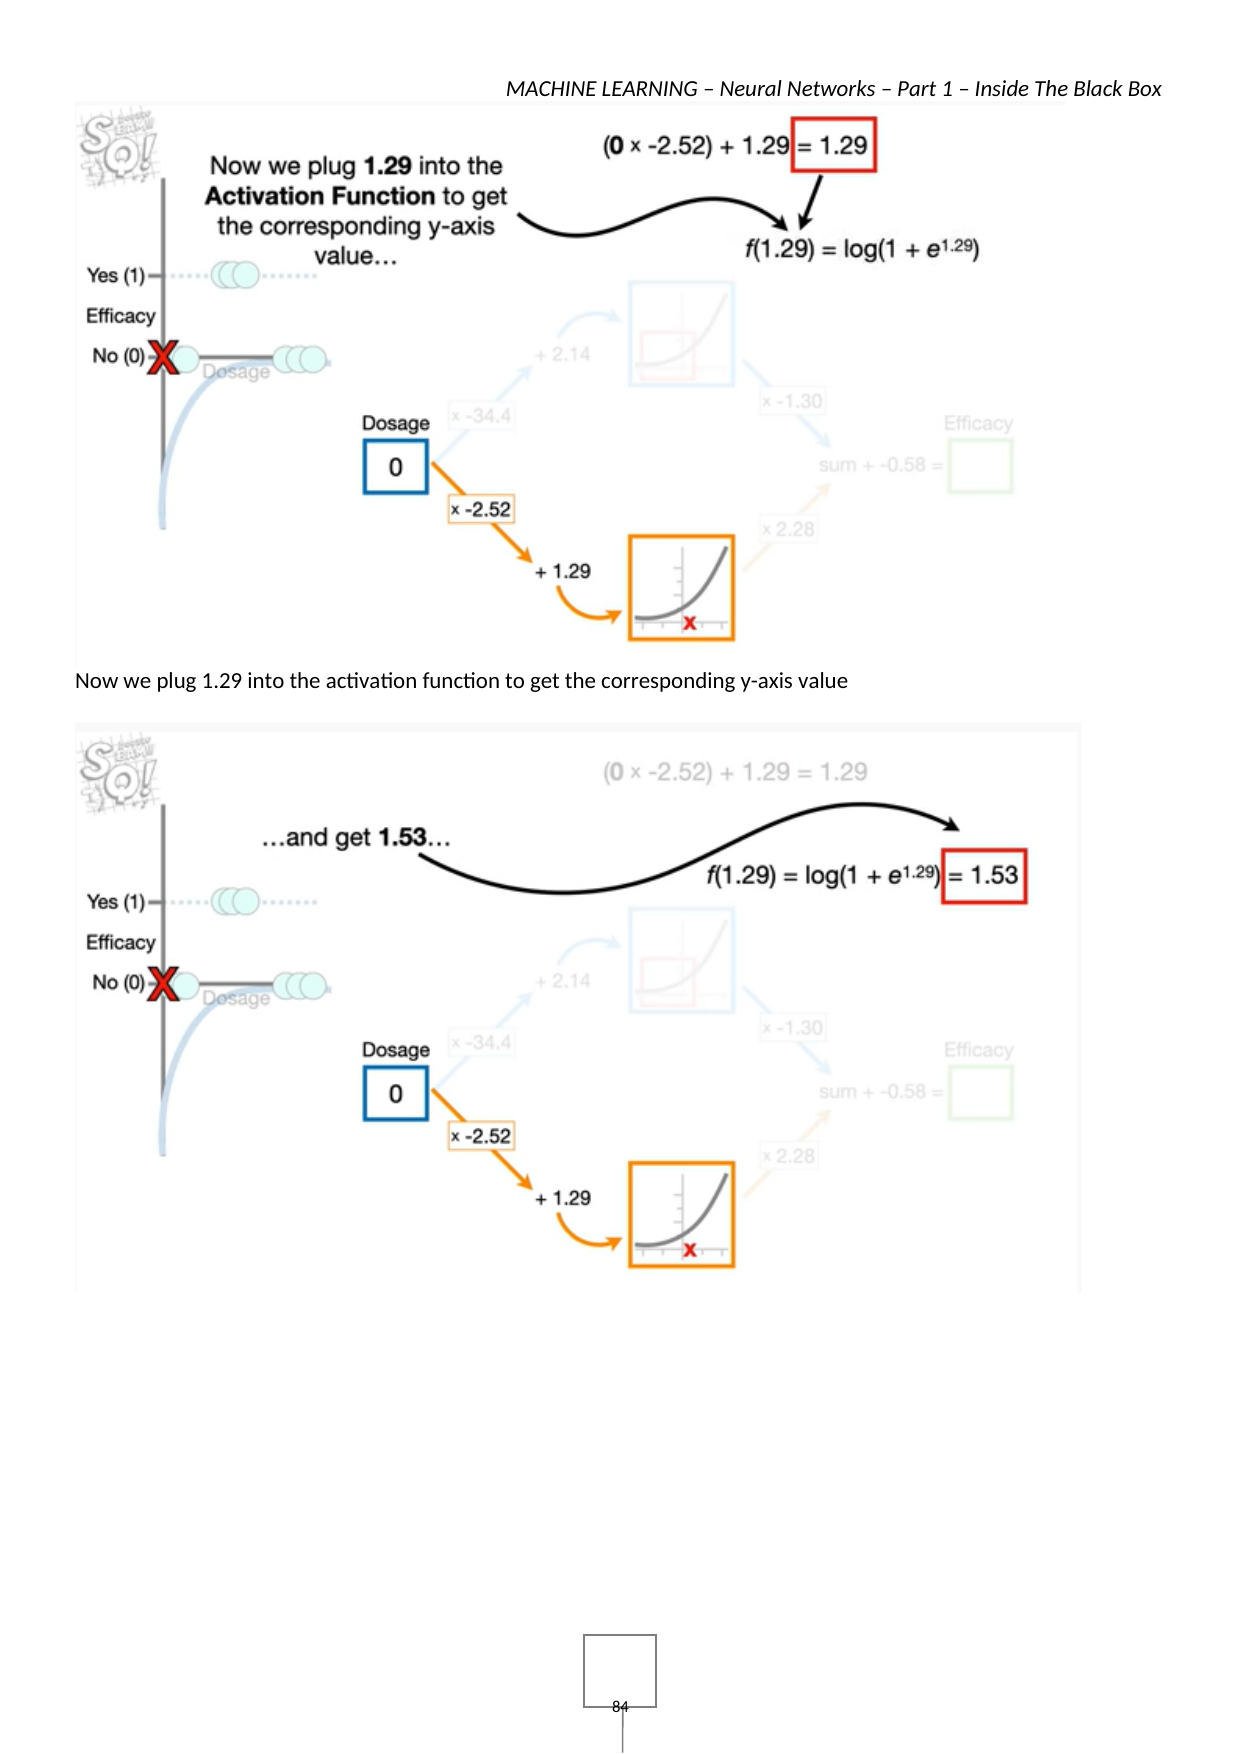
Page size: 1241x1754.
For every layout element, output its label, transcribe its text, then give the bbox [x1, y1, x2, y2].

picture [75, 101, 1066, 666]
picture [75, 722, 1082, 1293]
text Now we plug 1.29 into the activation function to get the corresponding y-axis value [75, 666, 1165, 694]
